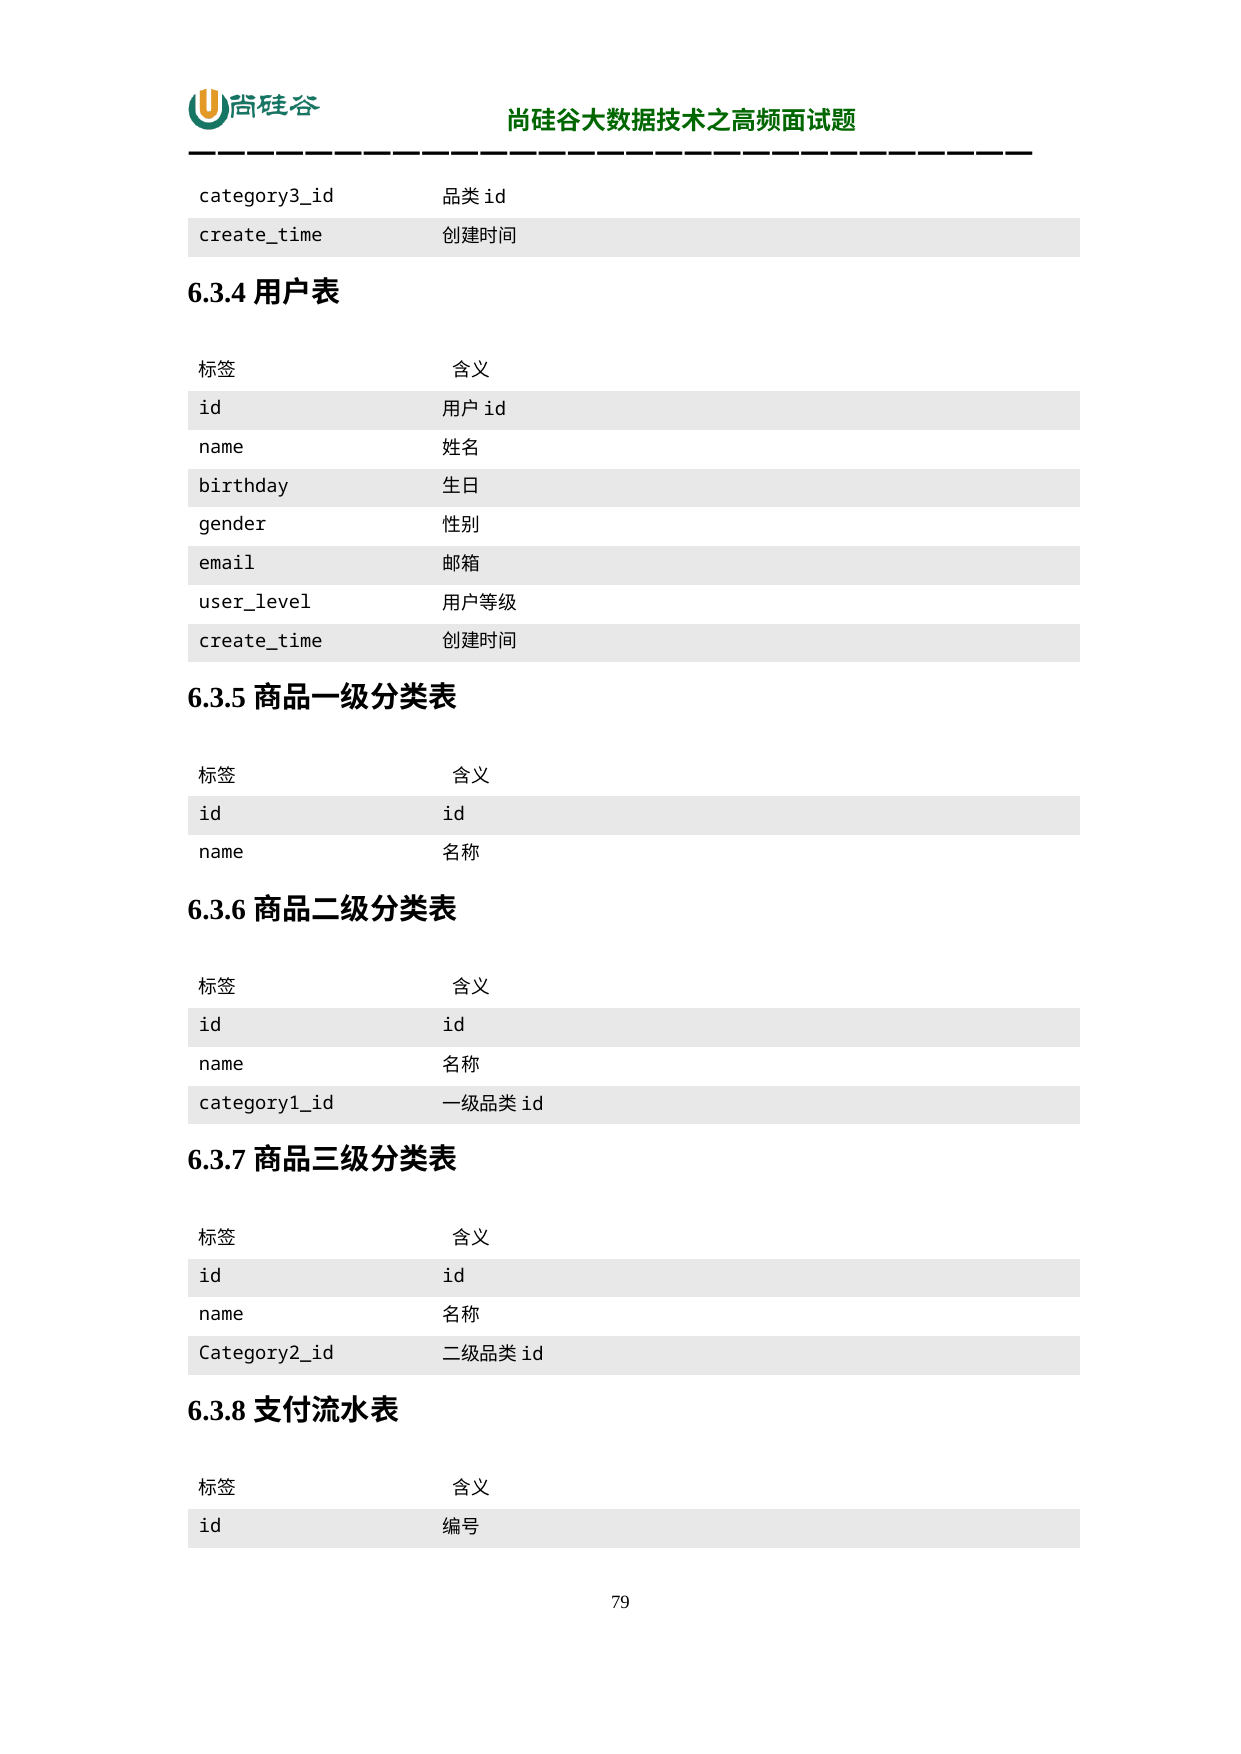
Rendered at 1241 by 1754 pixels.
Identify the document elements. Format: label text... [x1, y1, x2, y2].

table_header 标签 [188, 1470, 441, 1509]
table_cell name [188, 835, 431, 874]
table_cell 生日 [431, 469, 1080, 507]
table_header 含义 [441, 1220, 1080, 1258]
table_cell id [188, 1509, 431, 1548]
table_cell user_level [188, 585, 431, 623]
table_cell 姓名 [431, 430, 1080, 468]
table_header 标签 [188, 1220, 441, 1258]
table_cell 创建时间 [431, 624, 1080, 662]
table_cell id [431, 796, 1080, 835]
table_cell 创建时间 [431, 218, 1080, 257]
subtitle 6.3.7 商品三级分类表 [187, 1124, 1053, 1189]
table_cell gender [188, 507, 431, 546]
table_cell 性别 [431, 507, 1080, 546]
table_cell 二级品类id [431, 1336, 1080, 1375]
table_cell 邮箱 [431, 546, 1080, 585]
table_header 标签 [188, 352, 441, 391]
table_cell birthday [188, 469, 431, 507]
table_cell id [188, 796, 431, 835]
table_cell id [431, 1259, 1080, 1297]
table_cell name [188, 430, 431, 468]
table_cell id [188, 1008, 431, 1047]
table_cell 用户等级 [431, 585, 1080, 623]
table_header 含义 [441, 352, 1080, 391]
table_cell id [188, 391, 431, 430]
table_cell id [431, 1008, 1080, 1047]
table_header 标签 [188, 969, 441, 1008]
subtitle 6.3.5 商品一级分类表 [187, 662, 1053, 727]
table_cell 用户id [431, 391, 1080, 430]
table_cell 名称 [431, 835, 1080, 874]
table_cell 品类id [431, 179, 1080, 218]
subtitle 6.3.4 用户表 [187, 257, 1053, 322]
table_cell category1_id [188, 1086, 431, 1124]
table_header 含义 [441, 758, 1080, 796]
table_cell Category2_id [188, 1336, 431, 1375]
table_cell category3_id [188, 179, 431, 218]
picture [187, 88, 320, 130]
subtitle 6.3.8 支付流水表 [187, 1375, 1053, 1440]
table_cell 一级品类id [431, 1086, 1080, 1124]
table_cell 名称 [431, 1047, 1080, 1086]
table_cell create_time [188, 218, 431, 257]
table_header 含义 [441, 969, 1080, 1008]
table_cell 名称 [431, 1297, 1080, 1336]
table_cell name [188, 1297, 431, 1336]
table_cell email [188, 546, 431, 585]
table_cell id [188, 1259, 431, 1297]
table_header 标签 [188, 758, 441, 796]
table_cell create_time [188, 624, 431, 662]
table_cell name [188, 1047, 431, 1086]
table_cell 编号 [431, 1509, 1080, 1548]
table_header 含义 [441, 1470, 1080, 1509]
subtitle 6.3.6 商品二级分类表 [187, 874, 1053, 939]
